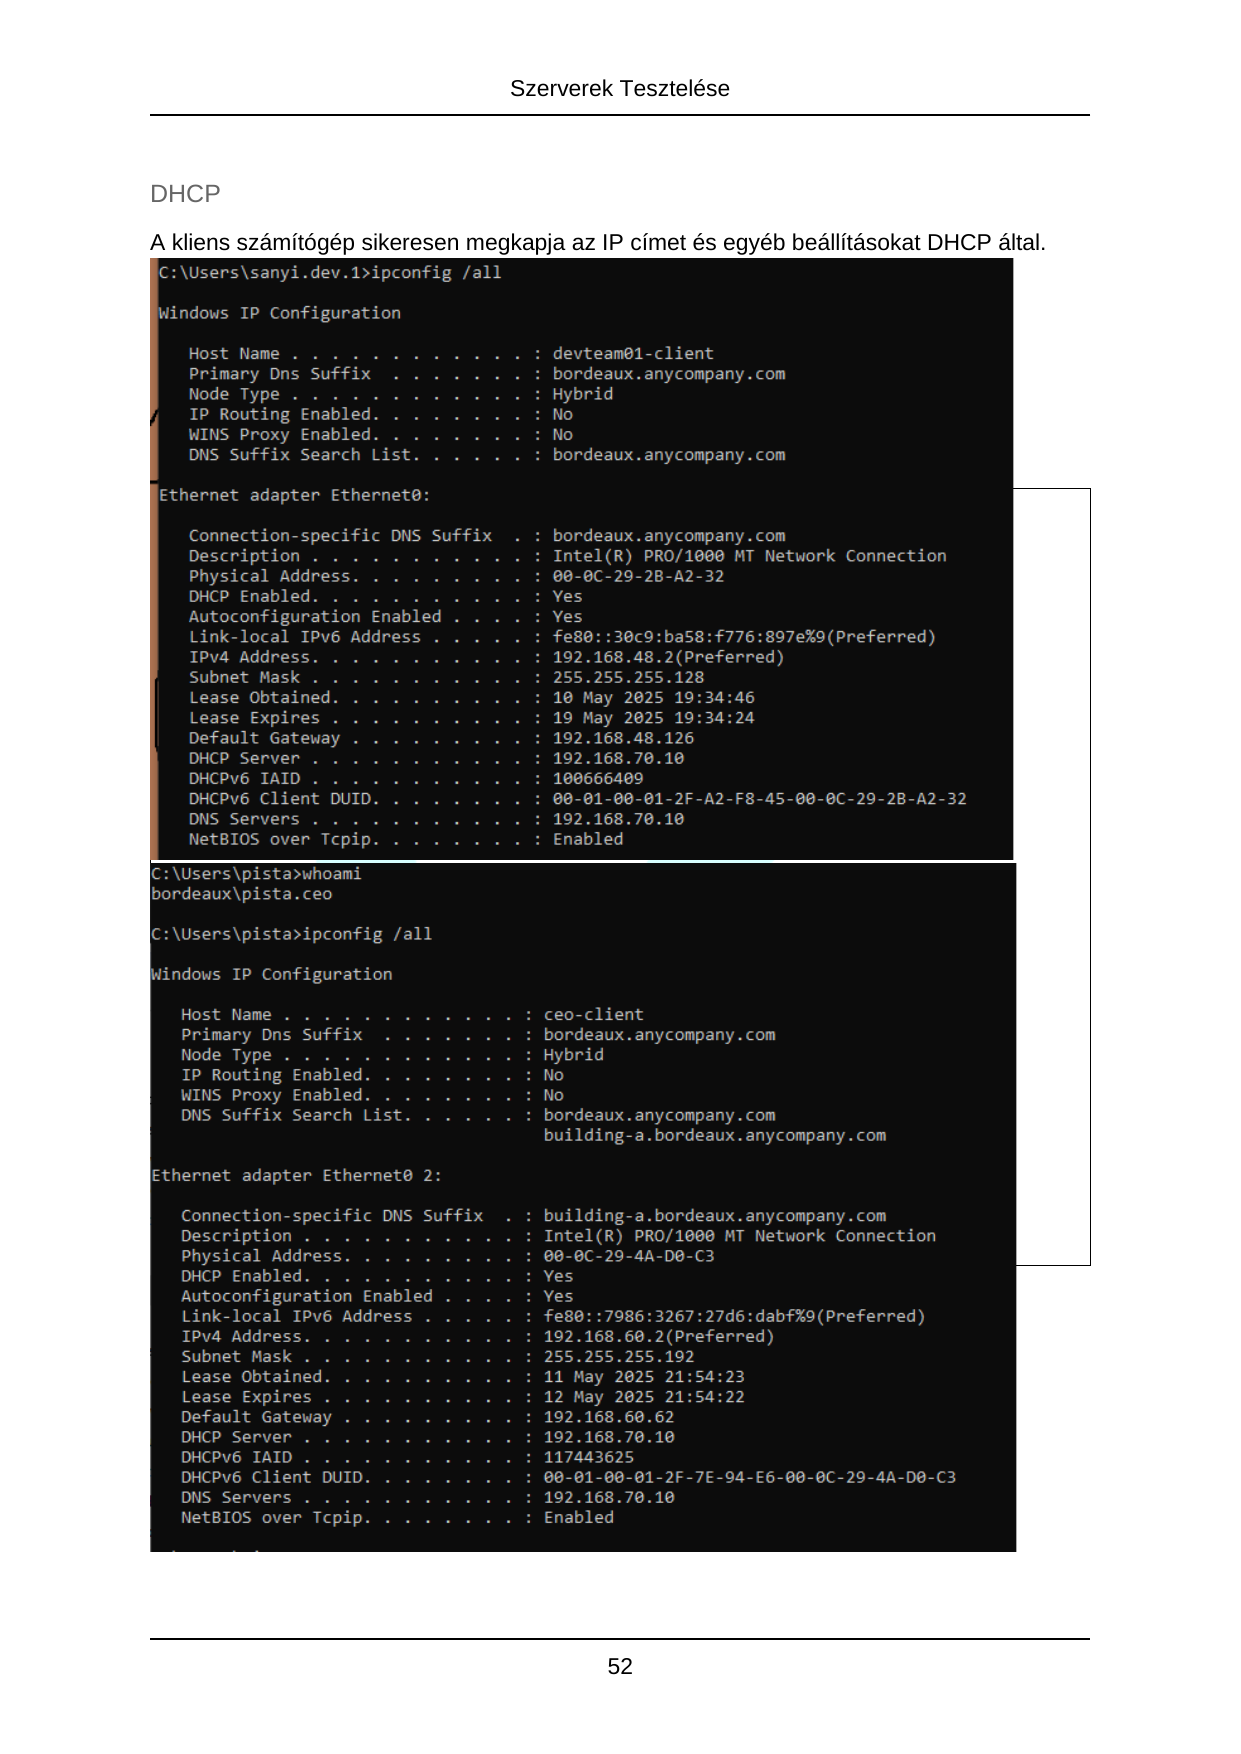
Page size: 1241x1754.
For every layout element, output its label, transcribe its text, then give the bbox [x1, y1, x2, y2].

subtitle DHCP [150, 179, 1090, 208]
picture [150, 258, 1014, 860]
text A kliens számítógép sikeresen megkapja az IP címet és egyéb beállításokat DHCP által. [150, 229, 1090, 255]
picture [150, 863, 1017, 1552]
